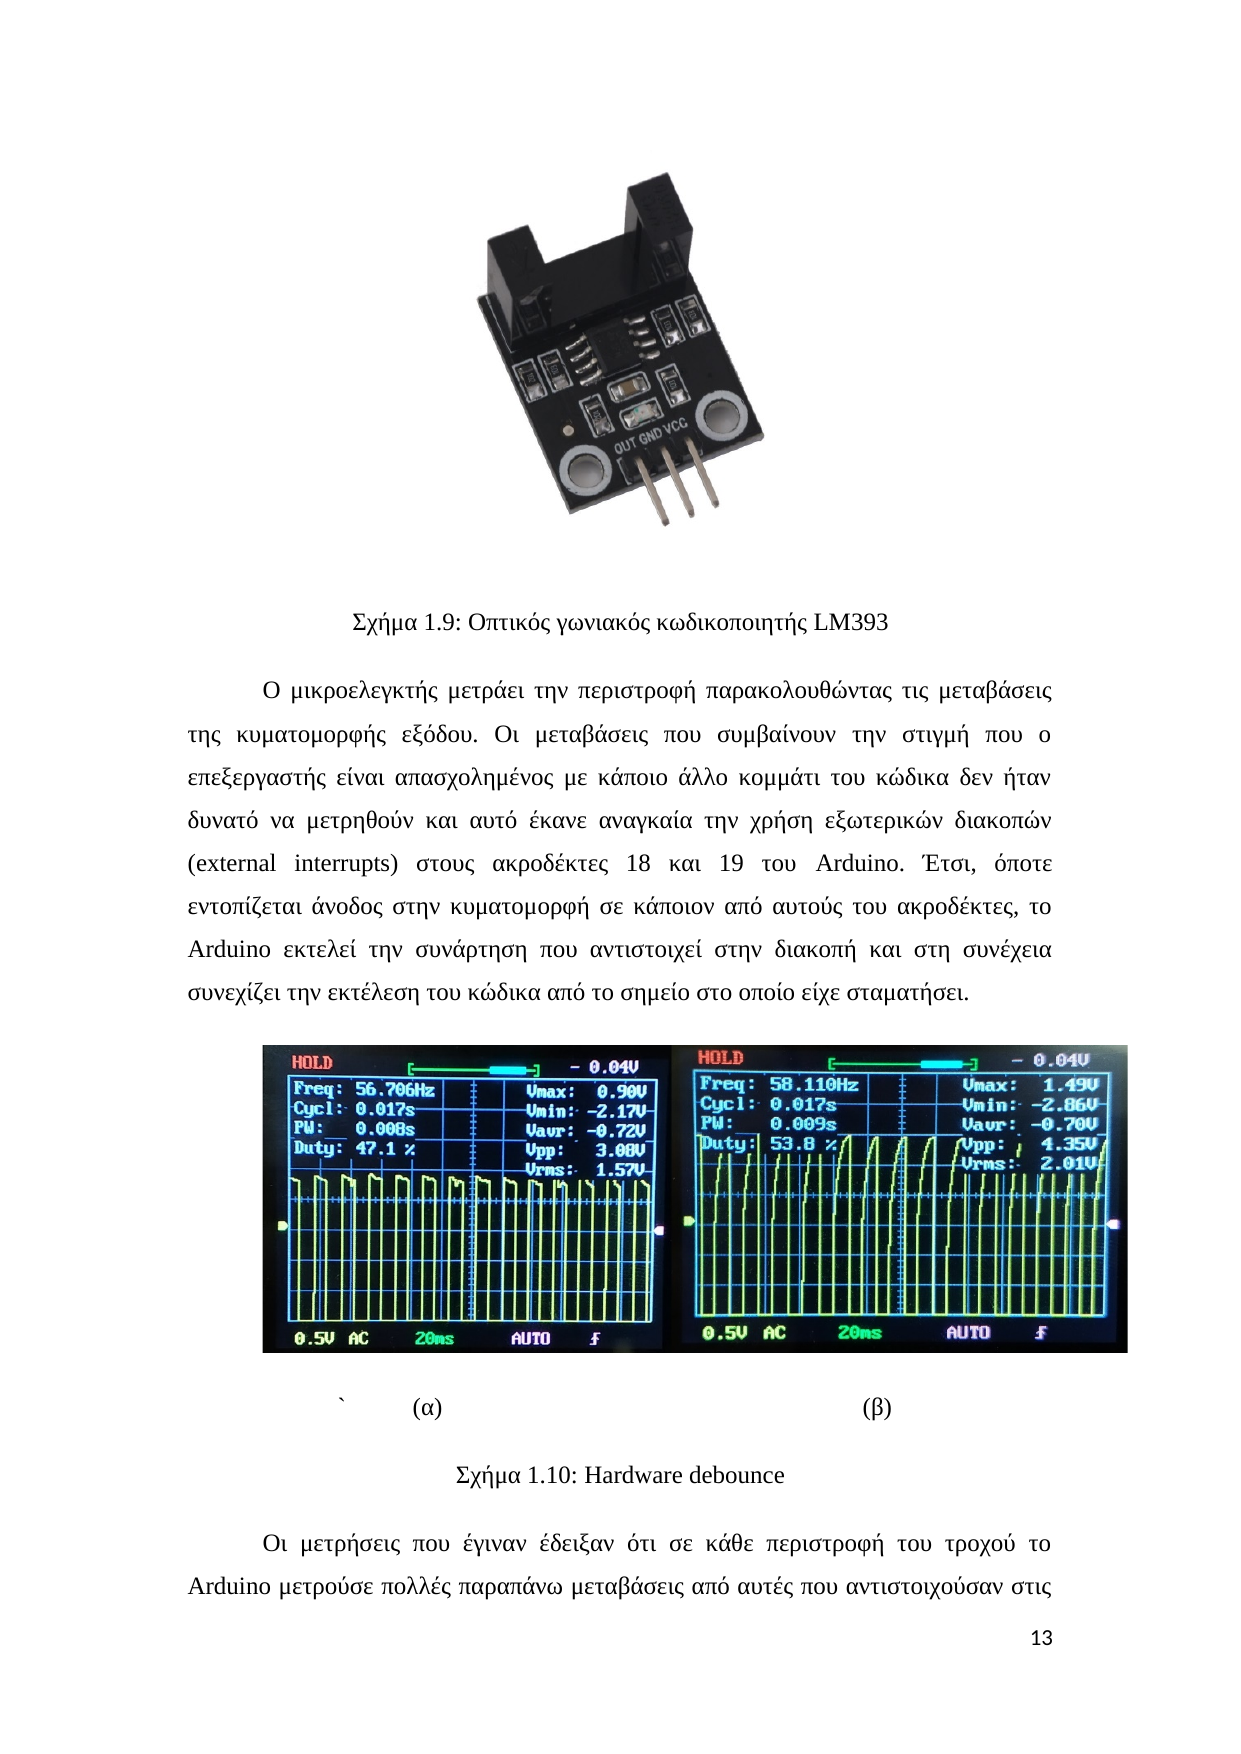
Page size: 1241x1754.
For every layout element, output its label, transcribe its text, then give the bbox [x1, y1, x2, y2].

text ` (α) (β) [187, 1392, 1053, 1420]
picture [262, 1045, 1128, 1353]
text Σχήμα 1.10: Hardware debounce [187, 1460, 1053, 1488]
text Σχήμα 1.9: Οπτικός γωνιακός κωδικοποιητής LM393 [187, 607, 1053, 636]
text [187, 1528, 1053, 1600]
text Ο μικροελεγκτής μετράει την περιστροφή παρακολουθώντας τις μεταβάσεις της κυματομορφής εξόδου. Οι μεταβάσεις που συμβαίνουν την στιγμή που ο επεξεργαστής είναι απασχολημένος με κάποιο άλλο κομμάτι του κώδικα δεν ήταν δυνατό να μετρηθούν και αυτό έκανε αναγκαία την χρήση εξωτερικών διακοπών (external interrupts) στους ακροδέκτες 18 και 19 του Arduino. Έτσι, όποτε εντοπίζεται άνοδος στην κυματομορφή σε κάποιον από αυτούς του ακροδέκτες, το Arduino εκτελεί την συνάρτηση που αντιστοιχεί στην διακοπή και στη συνέχεια συνεχίζει την εκτέλεση του κώδικα από το σημείο στο οποίο είχε σταματήσει. [187, 676, 1053, 1006]
picture [410, 150, 830, 569]
